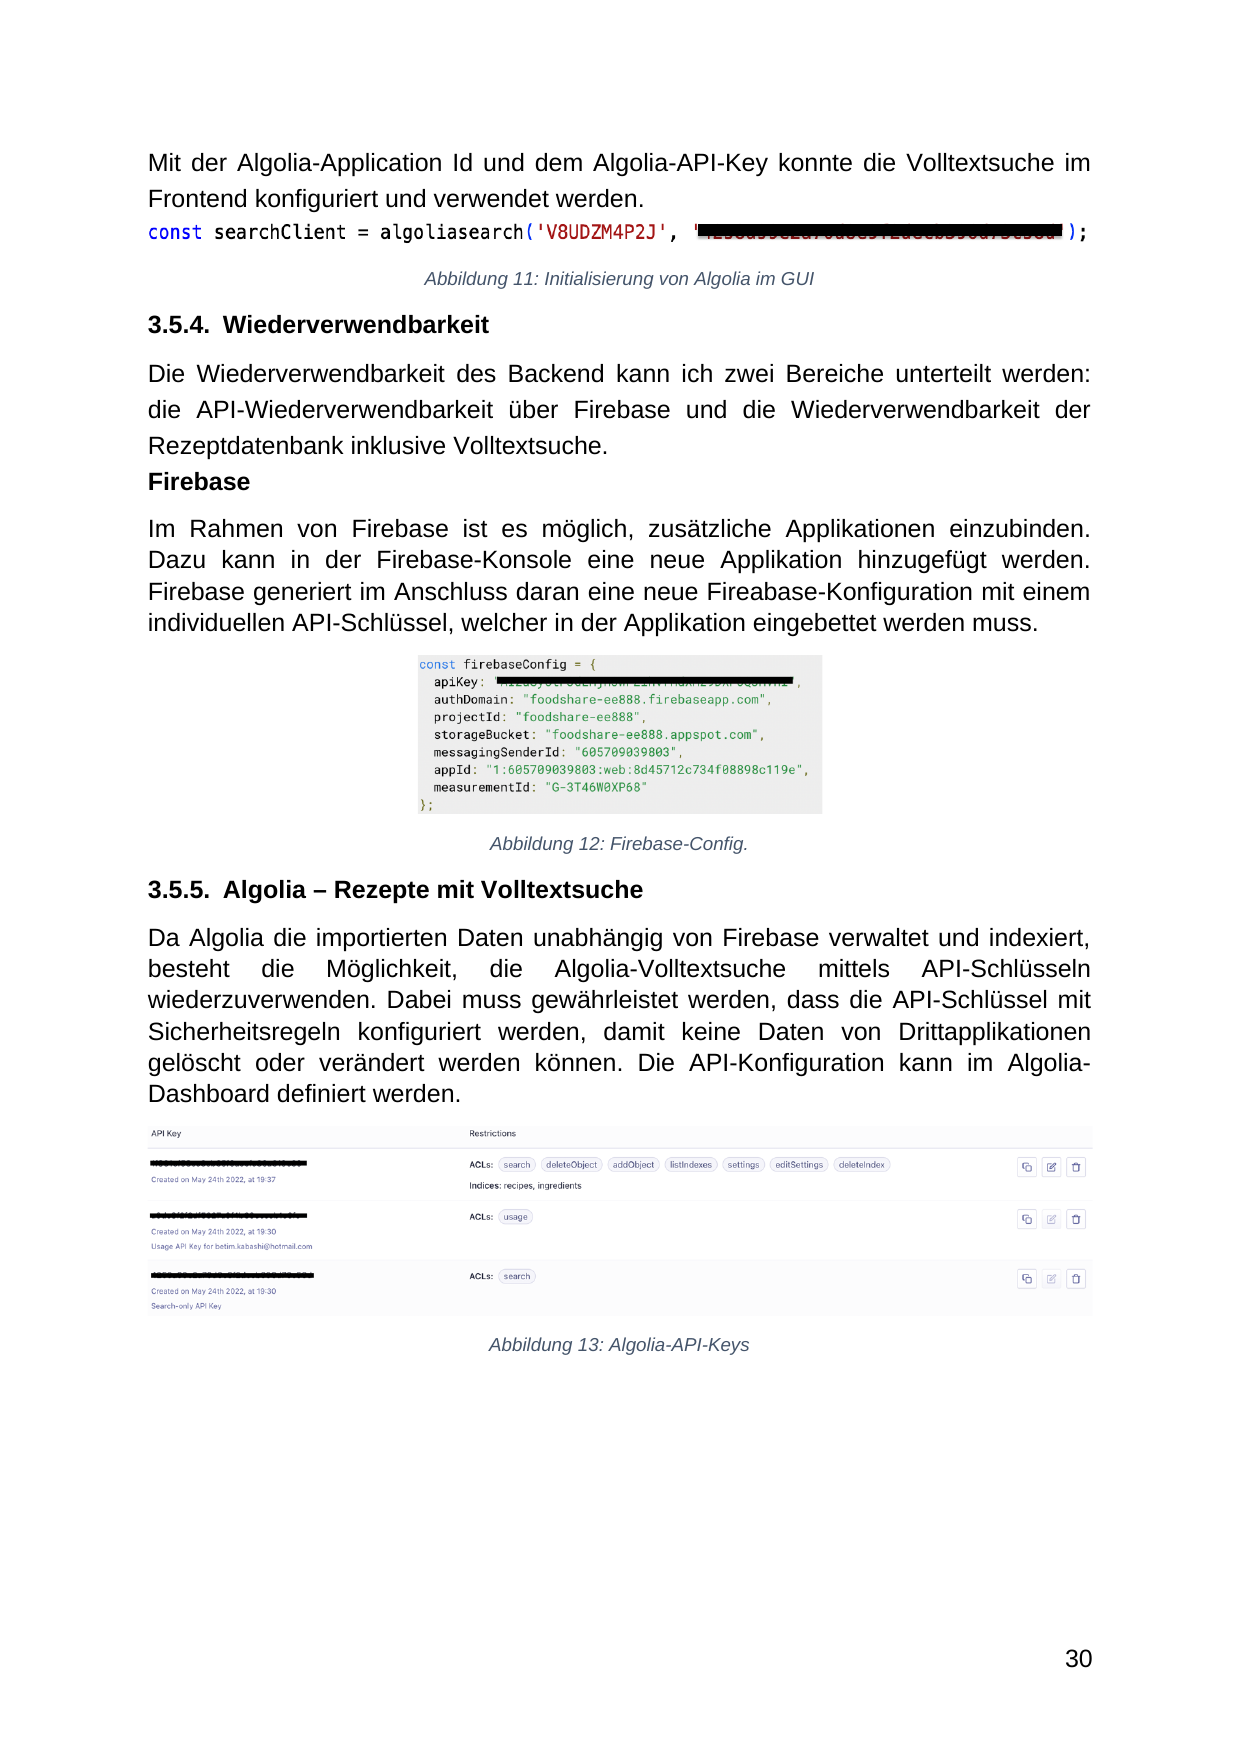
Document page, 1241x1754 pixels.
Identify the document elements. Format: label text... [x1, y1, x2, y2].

picture [417, 655, 823, 814]
subtitle Wiederverwendbarkeit [148, 310, 1092, 339]
text Da Algolia die importierten Daten unabhängig von Firebase verwaltet und indexiert, besteht die Möglichkeit, die Algolia-Volltextsuche mittels API-Schlüsseln wiederzuverwenden. Dabei muss gewährleistet werden, dass die API-Schlüssel mit Sicherheitsregeln konfiguriert werden, damit keine Daten von Drittapplikationen gelöscht oder verändert werden können. Die API-Konfiguration kann im Algolia-Dashboard definiert werden. [148, 923, 1092, 1107]
picture [147, 1126, 1093, 1316]
text Mit der Algolia-Application Id und dem Algolia-API-Key konnte die Volltextsuche im Frontend konfiguriert und verwendet werden. [148, 148, 1092, 212]
text Die Wiederverwendbarkeit des Backend kann ich zwei Bereiche unterteilt werden: die API-Wiederverwendbarkeit über Firebase und die Wiederverwendbarkeit der Rezeptdatenbank inklusive Volltextsuche. [148, 359, 1092, 459]
text Firebase [148, 467, 1092, 495]
text Im Rahmen von Firebase ist es möglich, zusätzliche Applikationen einzubinden. Dazu kann in der Firebase-Konsole eine neue Applikation hinzugefügt werden. Firebase generiert im Anschluss daran eine neue Fireabase-Konfiguration mit einem individuellen API-Schlüssel, welcher in der Applikation eingebettet werden muss. [148, 514, 1092, 636]
picture [147, 219, 1093, 248]
subtitle Algolia – Rezepte mit Volltextsuche [148, 875, 1092, 904]
